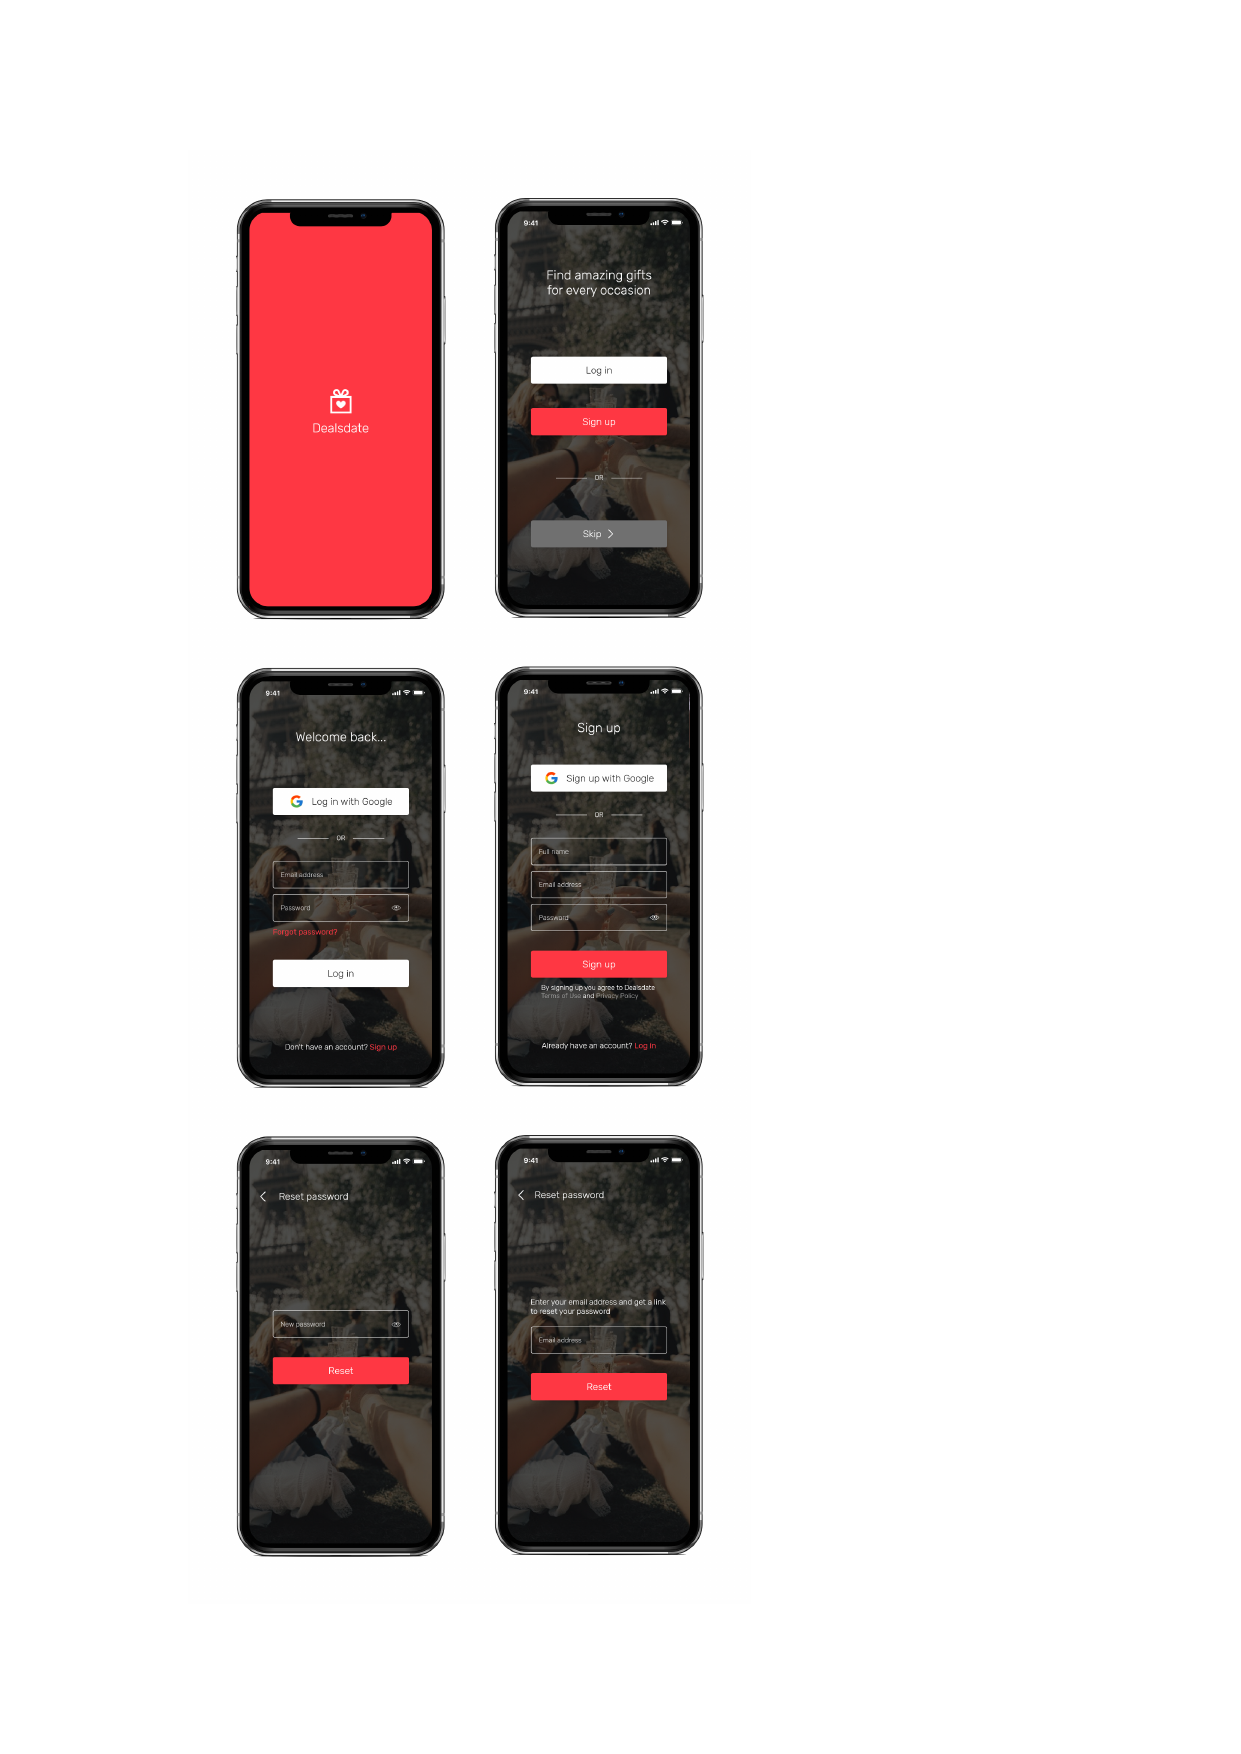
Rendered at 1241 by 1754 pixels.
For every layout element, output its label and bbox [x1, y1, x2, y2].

picture [187, 150, 752, 1604]
